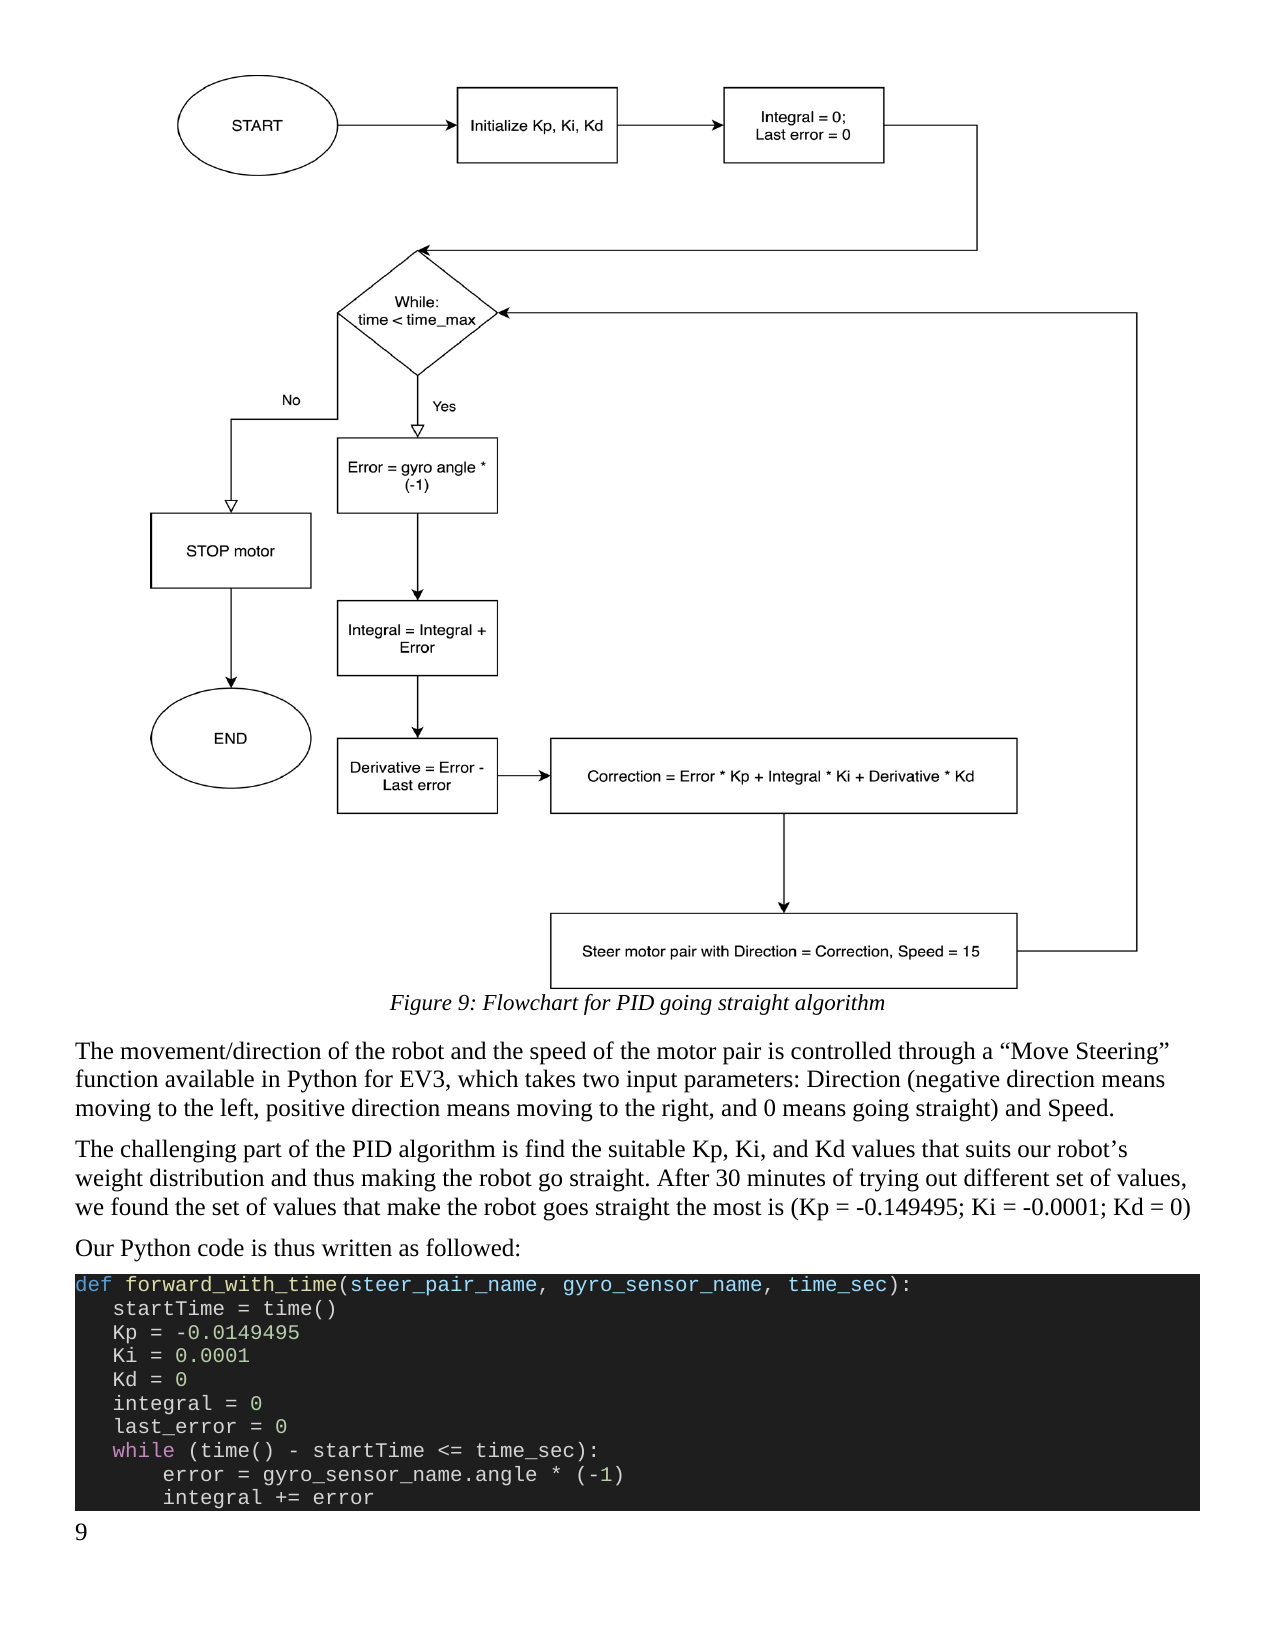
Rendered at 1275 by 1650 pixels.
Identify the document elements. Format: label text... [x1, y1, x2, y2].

text Kd = 0 [75, 1369, 1200, 1393]
text while (time() - startTime <= time_sec): [75, 1440, 1200, 1464]
text The challenging part of the PID algorithm is find the suitable Kp, Ki, and Kd values that suits our robot’s weight distribution and thus making the robot go straight. After 30 minutes of trying out different set of values, we found the set of values that make the robot goes straight the most is (Kp = -0.149495; Ki = -0.0001; Kd = 0) [75, 1134, 1200, 1221]
text startTime = time() [75, 1298, 1200, 1322]
text Ki = 0.0001 [75, 1345, 1200, 1369]
text Figure 9: Flowchart for PID going straight algorithm [75, 988, 1200, 1015]
text def forward_with_time(steer_pair_name, gyro_sensor_name, time_sec): [75, 1274, 1200, 1298]
text integral += error [75, 1487, 1200, 1511]
text Our Python code is thus written as followed: [75, 1233, 1200, 1262]
text error = gyro_sensor_name.angle * (-1) [75, 1464, 1200, 1487]
text integral = 0 [75, 1393, 1200, 1416]
text last_error = 0 [75, 1416, 1200, 1440]
text Kp = -0.0149495 [75, 1322, 1200, 1345]
picture [150, 75, 1148, 989]
text The movement/direction of the robot and the speed of the motor pair is controlled through a “Move Steering” function available in Python for EV3, which takes two input parameters: Direction (negative direction means moving to the left, positive direction means moving to the right, and 0 means going straight) and Speed. [75, 1036, 1200, 1122]
